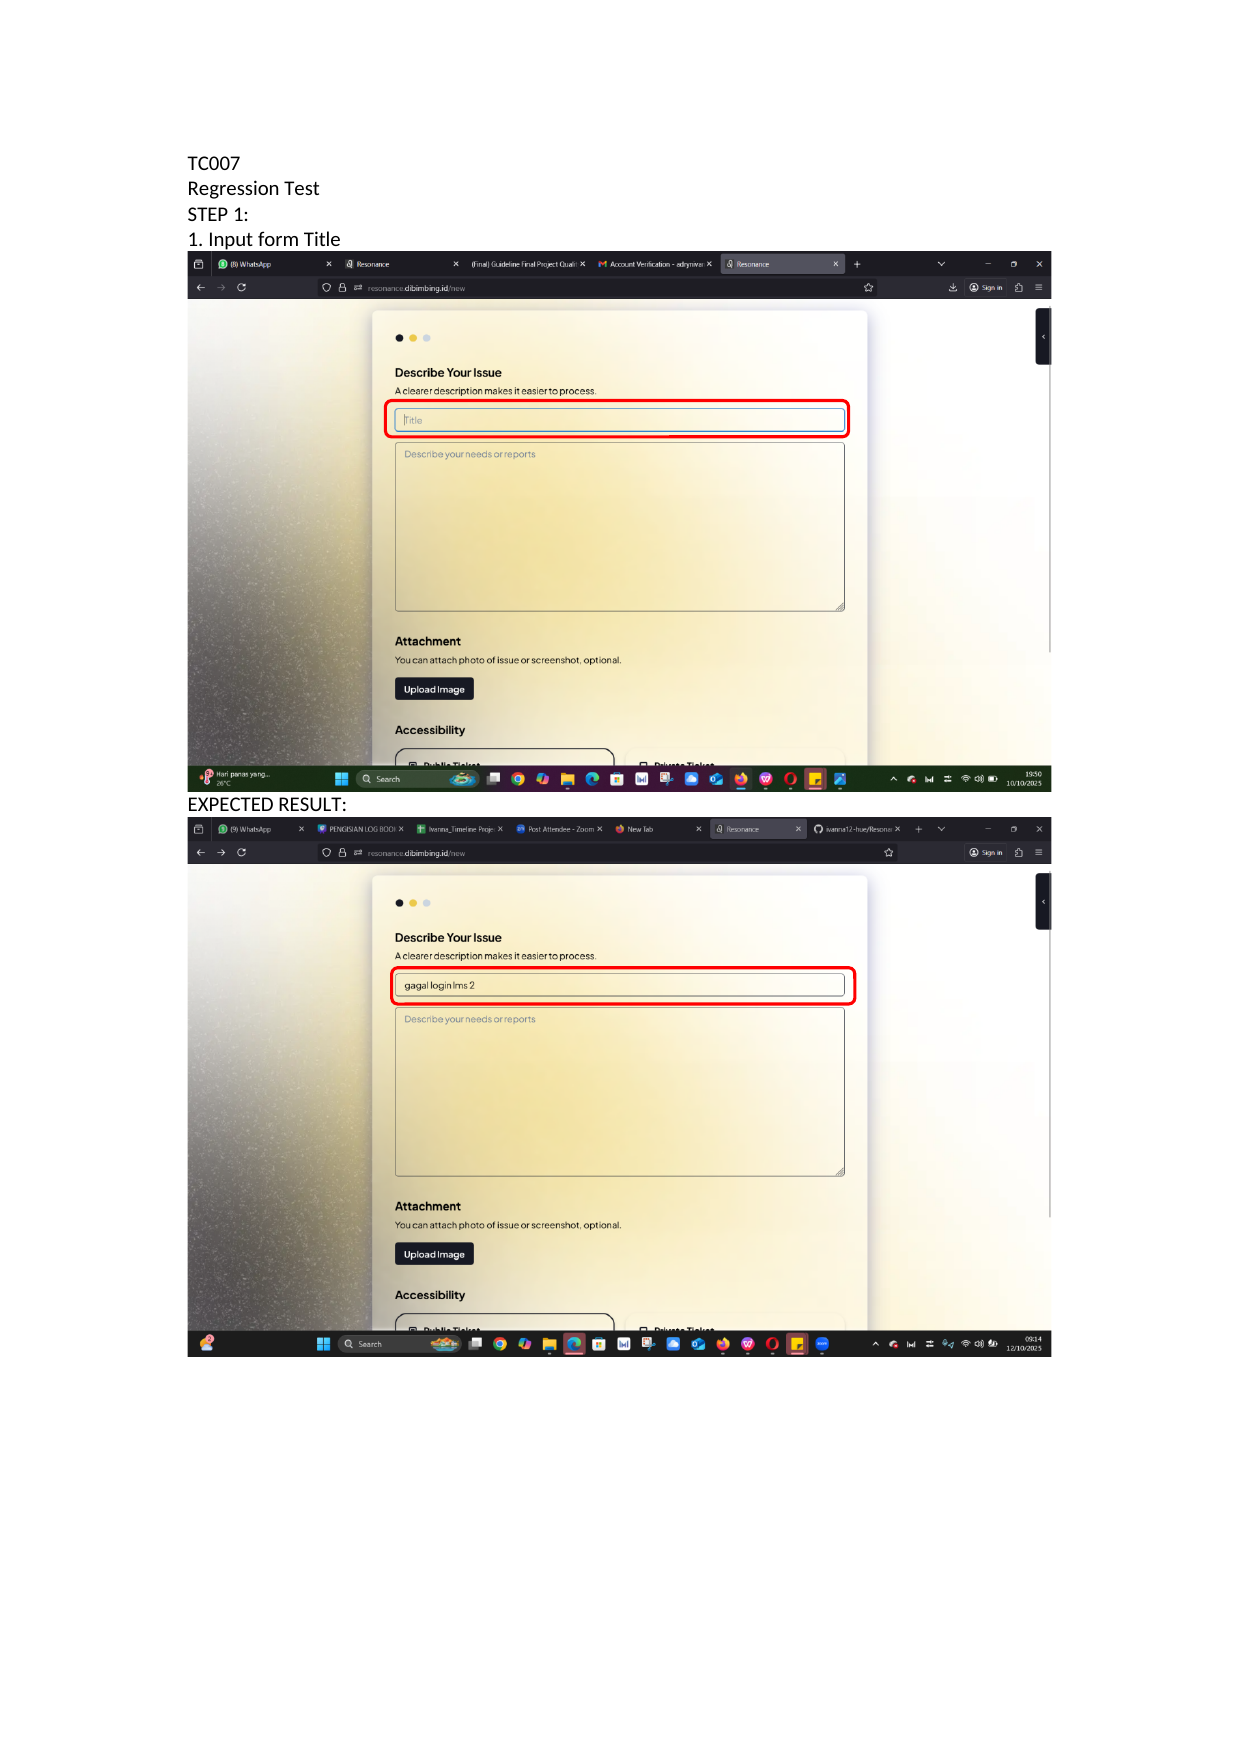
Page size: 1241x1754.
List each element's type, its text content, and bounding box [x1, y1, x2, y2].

picture [187, 817, 1052, 1357]
list Input form Title [187, 226, 1053, 252]
text TC007 [187, 150, 1053, 175]
text Regression Test [187, 175, 1053, 201]
picture [187, 251, 1052, 792]
text STEP 1: [187, 201, 1053, 226]
text EXPECTED RESULT: [187, 792, 1053, 817]
